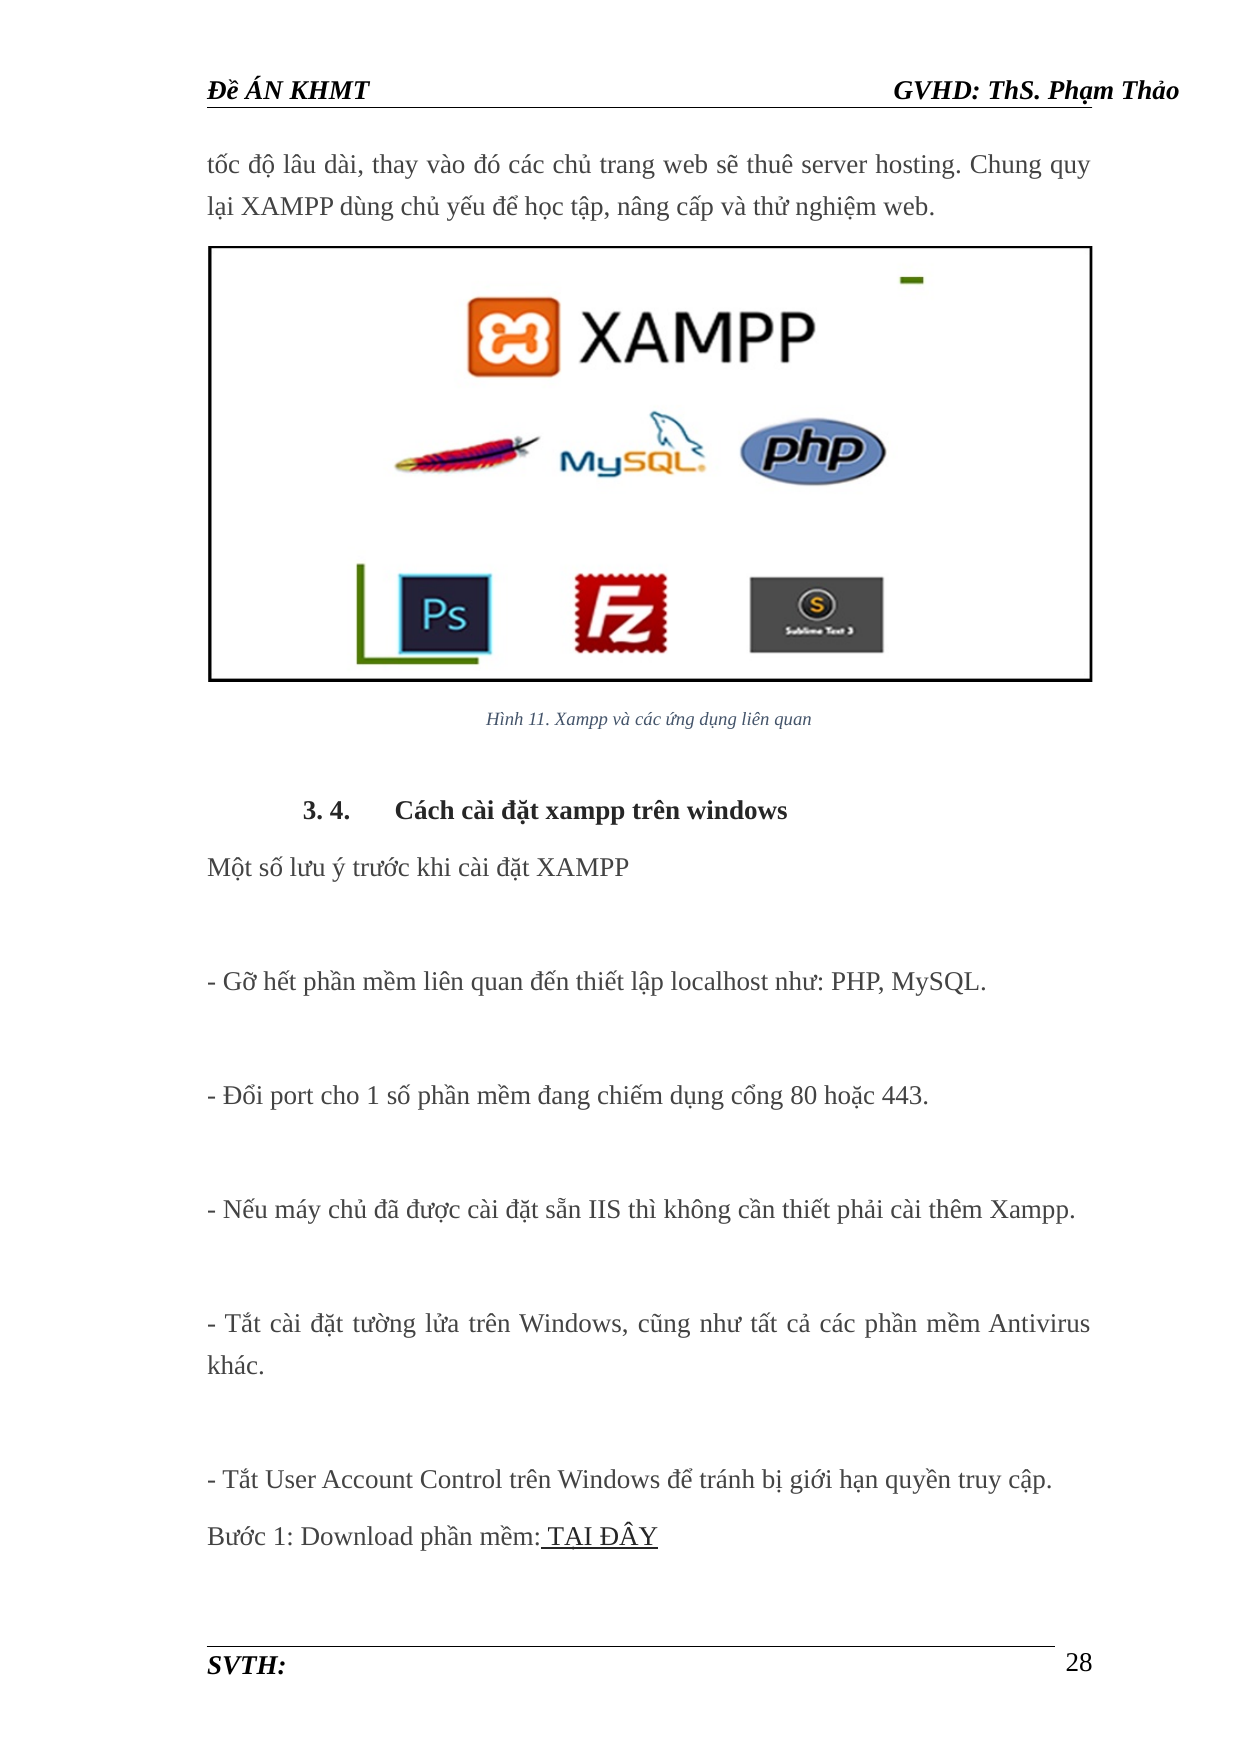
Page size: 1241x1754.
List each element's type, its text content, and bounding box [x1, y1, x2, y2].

text Một số lưu ý trước khi cài đặt XAMPP [207, 851, 1092, 883]
text Hình 11. Xampp và các ứng dụng liên quan [207, 707, 1092, 729]
text - Nếu máy chủ đã được cài đặt sẵn IIS thì không cần thiết phải cài thêm Xampp. [207, 1193, 1092, 1224]
text - Tắt cài đặt tường lửa trên Windows, cũng như tất cả các phần mềm Antivirus khác. [207, 1307, 1092, 1380]
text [207, 148, 1092, 221]
text Bước 1: Download phần mềm: TẠI ĐÂY [207, 1520, 1092, 1551]
picture [206, 246, 1093, 682]
text - Gỡ hết phần mềm liên quan đến thiết lập localhost như: PHP, MySQL. [207, 965, 1092, 997]
text - Đổi port cho 1 số phần mềm đang chiếm dụng cổng 80 hoặc 443. [207, 1079, 1092, 1111]
text Cách cài đặt xampp trên windows [357, 794, 1092, 826]
text - Tắt User Account Control trên Windows để tránh bị giới hạn quyền truy cập. [207, 1463, 1092, 1494]
